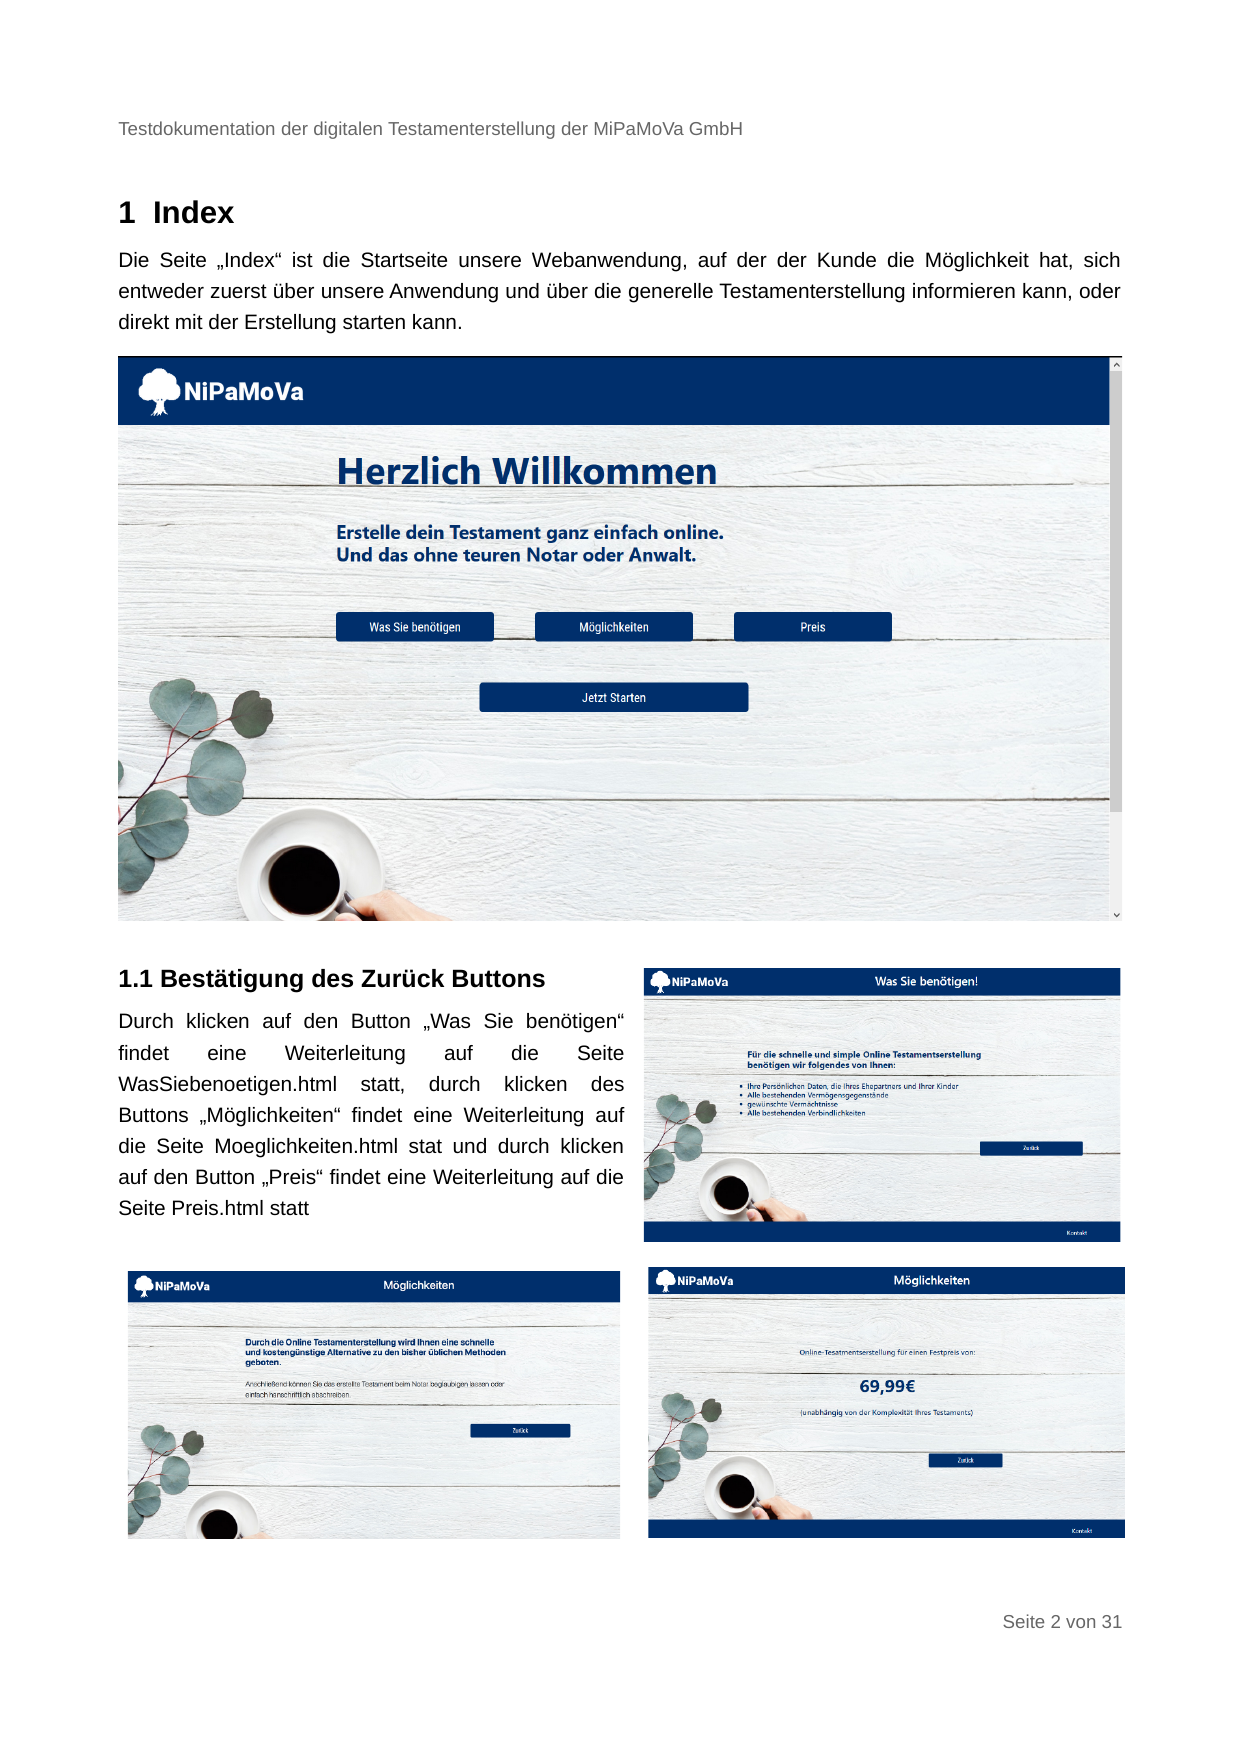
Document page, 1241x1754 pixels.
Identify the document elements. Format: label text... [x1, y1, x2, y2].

subtitle Bestätigung des Zurück Buttons [118, 964, 1122, 992]
picture [642, 968, 1120, 1241]
picture [126, 1271, 620, 1538]
subtitle Index [118, 194, 1122, 230]
picture [118, 356, 1123, 921]
picture [646, 1267, 1125, 1537]
text Die Seite „Index“ ist die Startseite unsere Webanwendung, auf der der Kunde die Möglichkeit hat, sich entweder zuerst über unsere Anwendung und über die generelle Testamenterstellung informieren kann, oder direkt mit der Erstellung starten kann. [118, 248, 1122, 334]
text Durch klicken auf den Button „Was Sie benötigen“ findet eine Weiterleitung auf die Seite WasSiebenoetigen.html statt, durch klicken des Buttons „Möglichkeiten“ findet eine Weiterleitung auf die Seite Moeglichkeiten.html stat und durch klicken auf den Button „Preis“ findet eine Weiterleitung auf die Seite Preis.html statt [118, 1009, 642, 1220]
